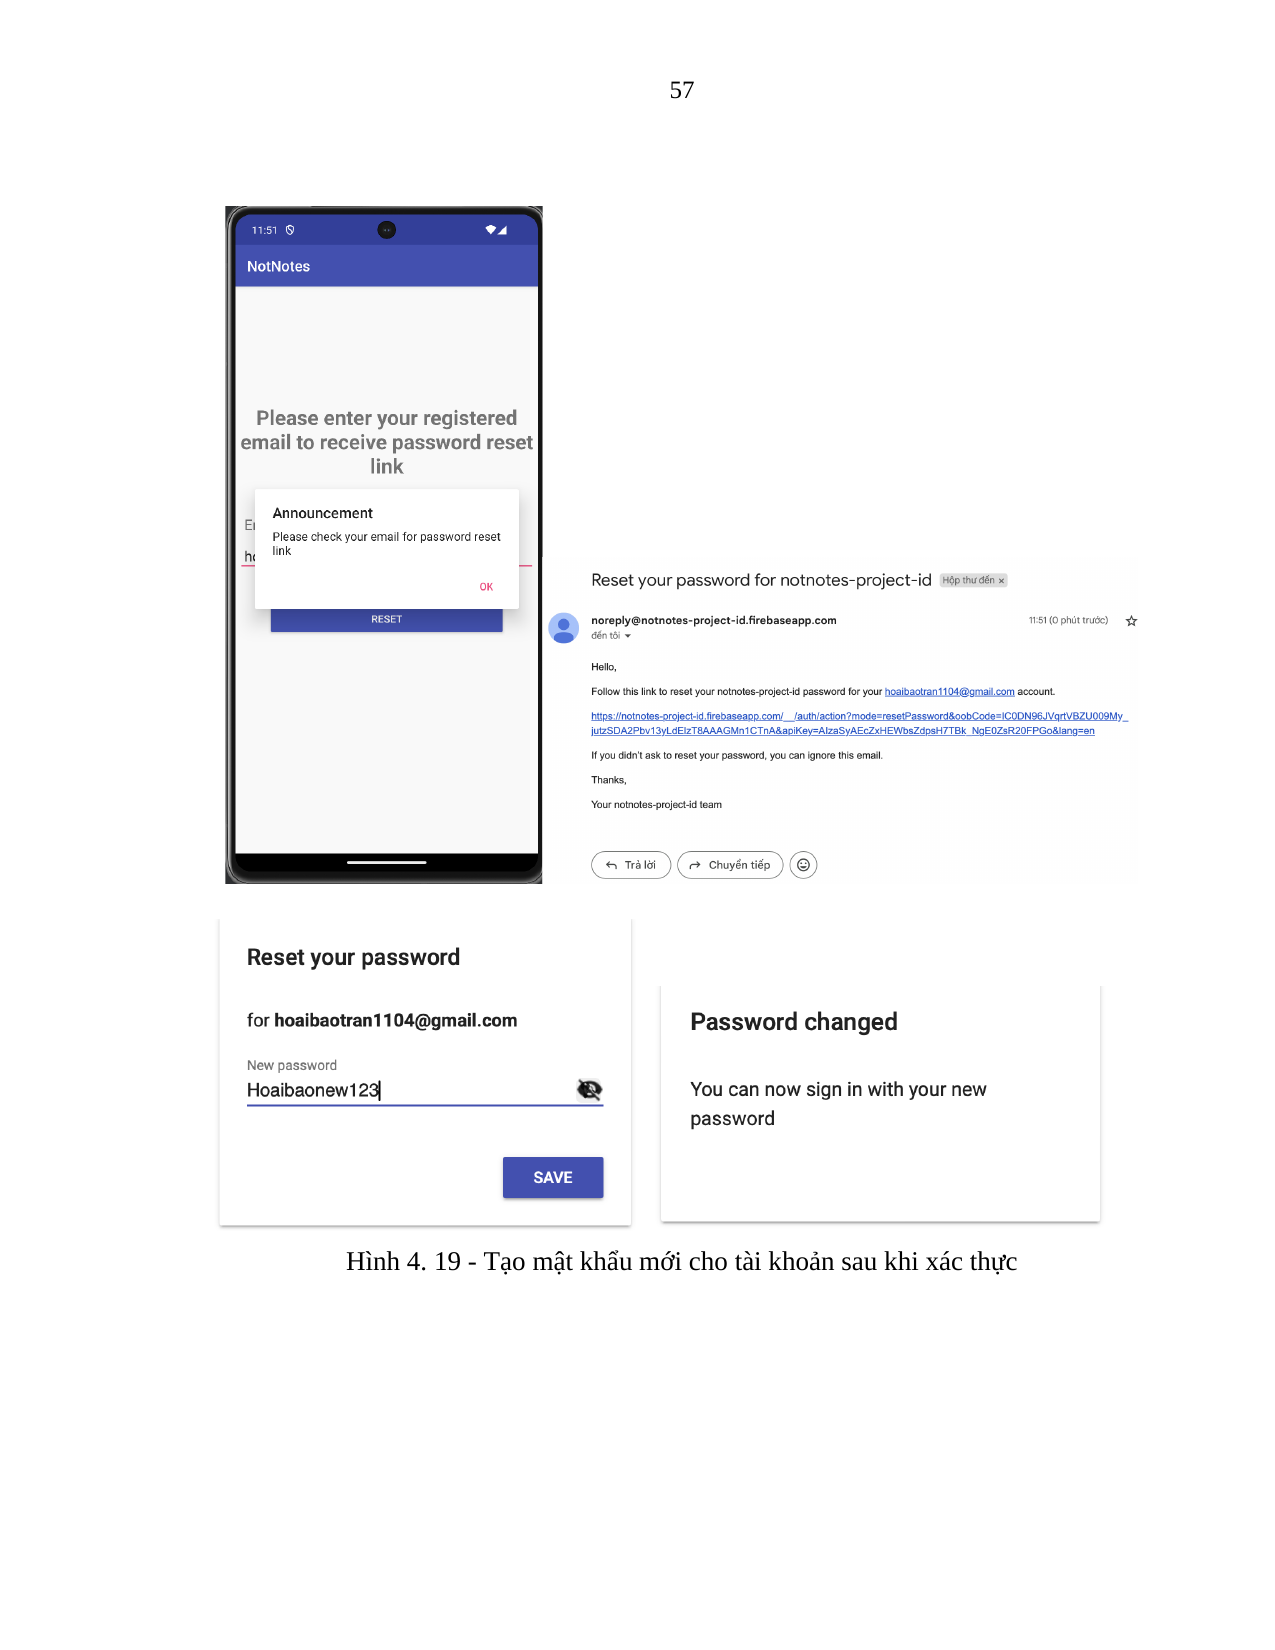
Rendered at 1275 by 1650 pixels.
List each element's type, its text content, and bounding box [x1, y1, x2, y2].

picture [206, 919, 637, 1231]
picture [642, 986, 1110, 1231]
picture [225, 206, 1139, 884]
text Hình 4. 19 - Tạo mật khẩu mới cho tài khoản sau khi xác thực [207, 1245, 1157, 1276]
